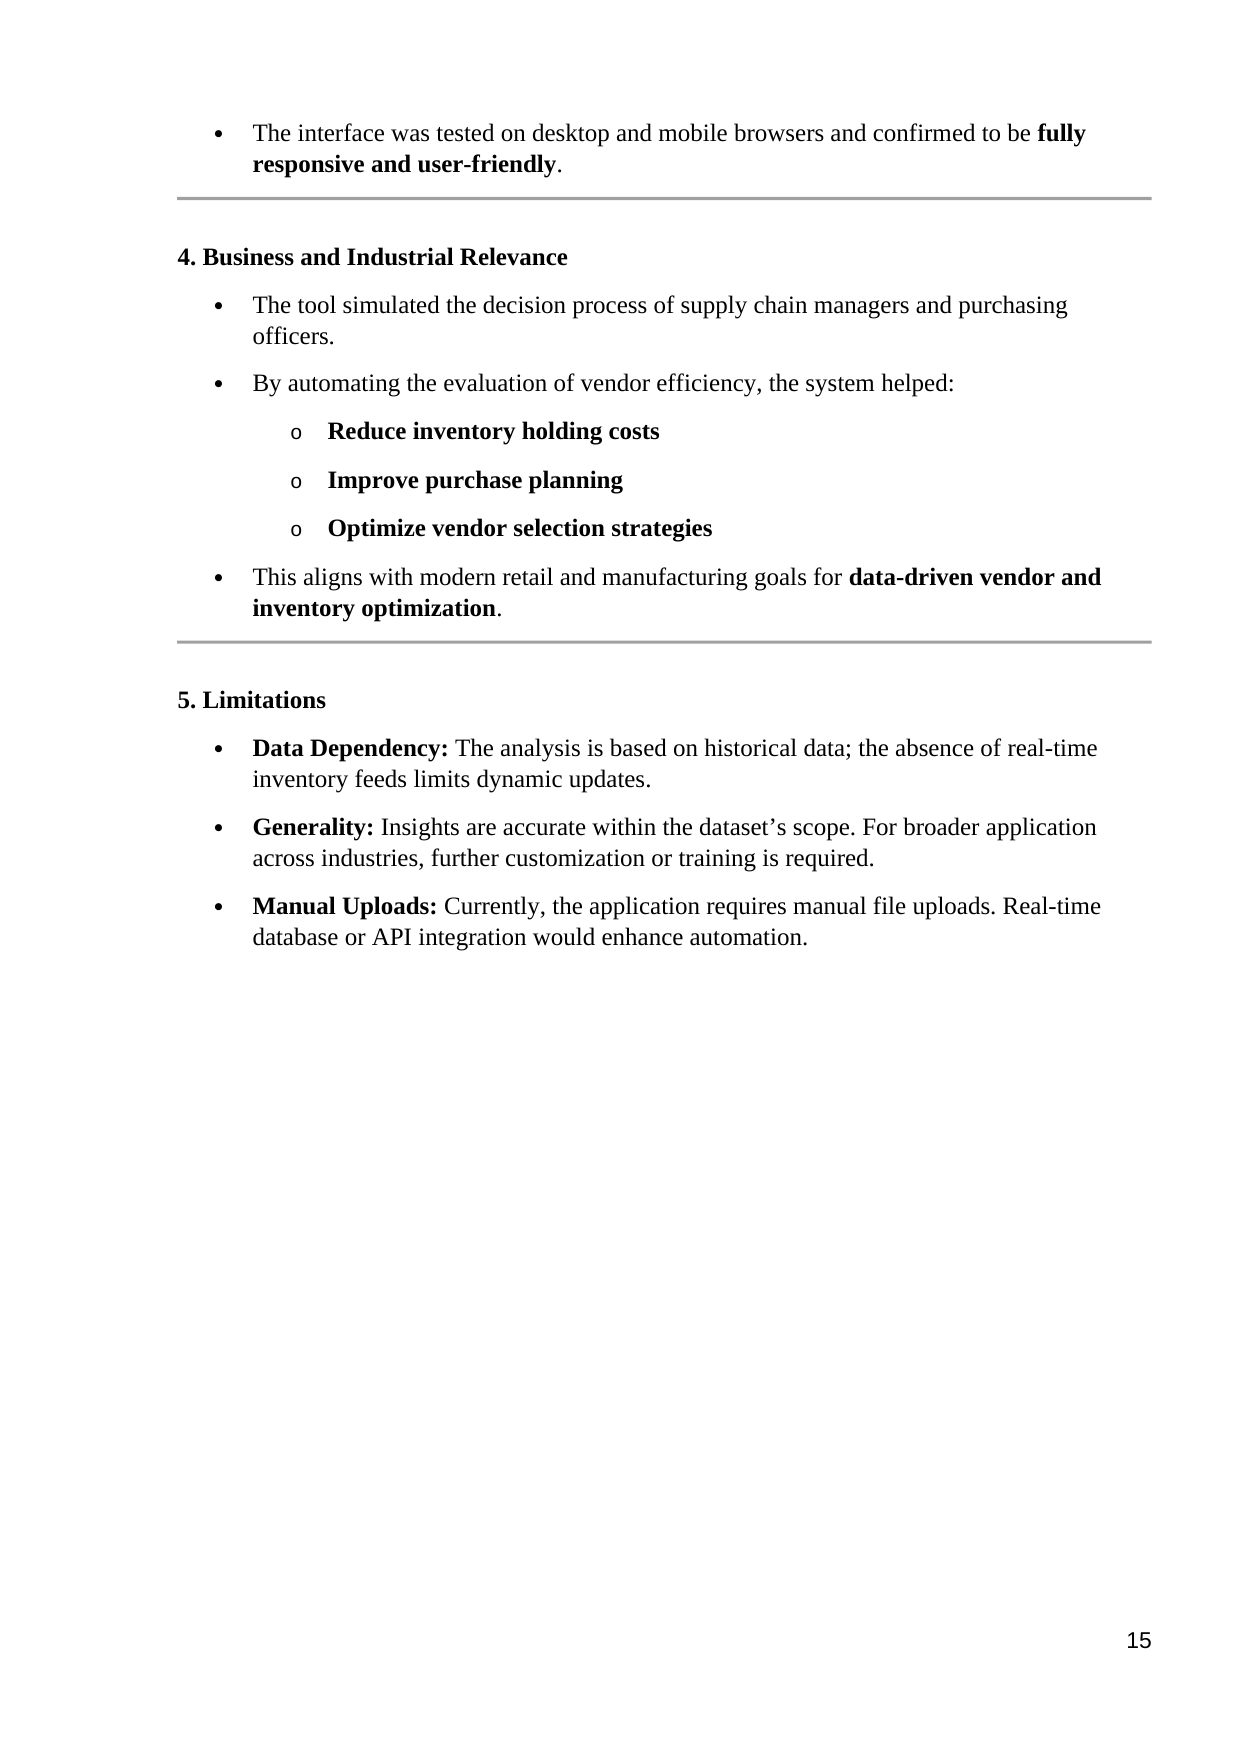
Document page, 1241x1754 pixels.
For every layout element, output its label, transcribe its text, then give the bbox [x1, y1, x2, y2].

list Reduce inventory holding costs [290, 416, 1152, 446]
list This aligns with modern retail and manufacturing goals for data-driven vendor and inventory optimization. [215, 562, 1152, 622]
list Generality: Insights are accurate within the dataset’s scope. For broader application across industries, further customization or training is required. [215, 812, 1152, 872]
list By automating the evaluation of vendor efficiency, the system helped: [215, 368, 1152, 397]
list The tool simulated the decision process of supply chain managers and purchasing officers. [215, 290, 1152, 349]
list Optimize vendor selection strategies [290, 513, 1152, 543]
text 4. Business and Industrial Relevance [177, 242, 1152, 271]
list Manual Uploads: Currently, the application requires manual file uploads. Real-time database or API integration would enhance automation. [215, 891, 1152, 951]
list Data Dependency: The analysis is based on historical data; the absence of real-time inventory feeds limits dynamic updates. [215, 733, 1152, 793]
text 5. Limitations [177, 686, 1152, 714]
list The interface was tested on desktop and mobile browsers and confirmed to be fully responsive and user-friendly. [215, 118, 1152, 178]
list Improve purchase planning [290, 465, 1152, 494]
